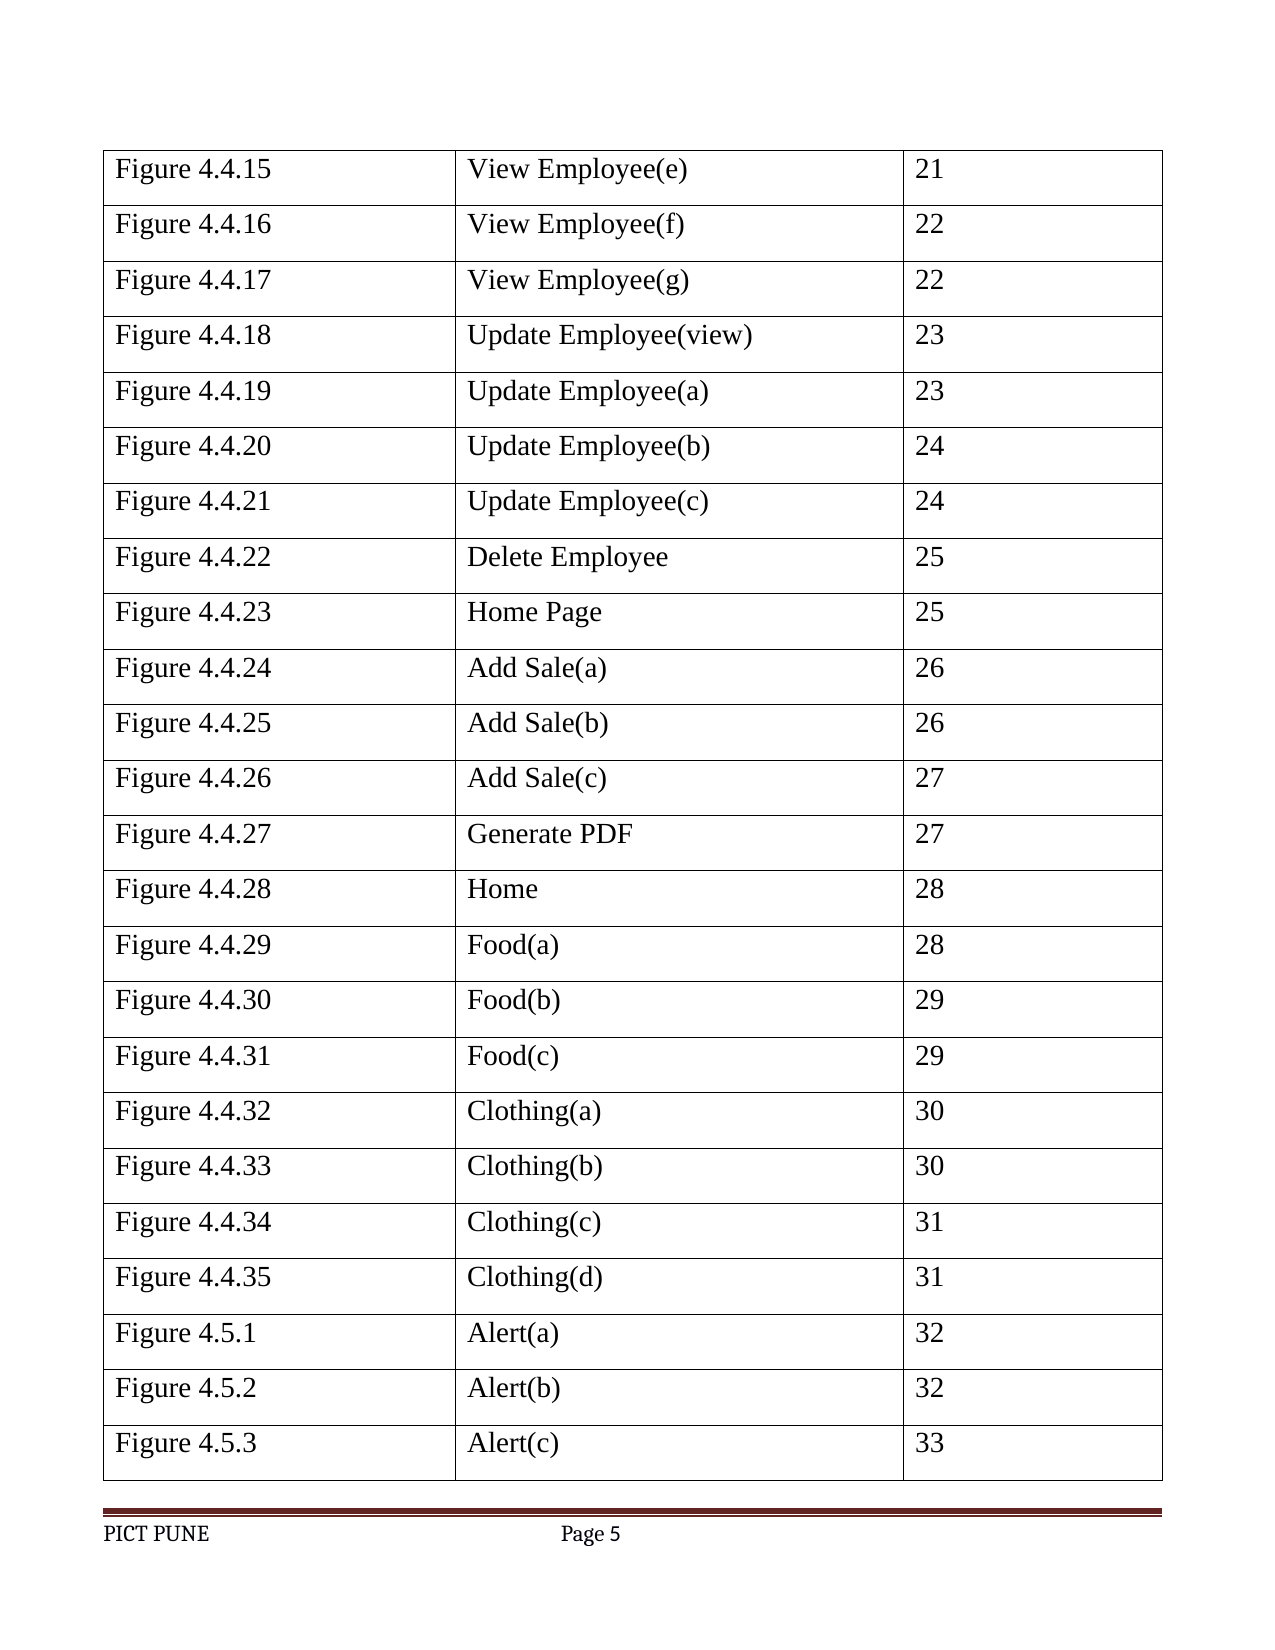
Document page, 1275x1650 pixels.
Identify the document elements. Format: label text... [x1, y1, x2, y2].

table_cell Figure 4.4.34 [104, 1204, 455, 1258]
table_cell Figure 4.4.35 [104, 1259, 455, 1314]
table_cell Figure 4.4.19 [104, 373, 455, 427]
table_cell 30 [904, 1149, 1162, 1203]
table_cell Update Employee(view) [456, 317, 903, 372]
table_cell Delete Employee [456, 539, 903, 593]
table_cell Figure 4.4.24 [104, 650, 455, 704]
table_cell 28 [904, 927, 1162, 981]
table_cell Add Sale(b) [456, 705, 903, 759]
table_cell 32 [904, 1315, 1162, 1369]
table_cell Figure 4.4.33 [104, 1149, 455, 1203]
table_cell Figure 4.4.16 [104, 206, 455, 261]
table_cell Figure 4.4.15 [104, 151, 455, 205]
table_cell 21 [904, 151, 1162, 205]
table_cell 25 [904, 594, 1162, 649]
table_cell 32 [904, 1370, 1162, 1424]
table_cell 29 [904, 982, 1162, 1037]
table_cell Alert(c) [456, 1426, 903, 1480]
table_cell 23 [904, 373, 1162, 427]
table_cell 25 [904, 539, 1162, 593]
table_cell 31 [904, 1259, 1162, 1314]
table_cell 29 [904, 1038, 1162, 1092]
table_cell Figure 4.4.29 [104, 927, 455, 981]
table_cell Alert(a) [456, 1315, 903, 1369]
table_cell 27 [904, 816, 1162, 870]
table_cell 28 [904, 871, 1162, 926]
table_cell 23 [904, 317, 1162, 372]
table_cell Update Employee(b) [456, 428, 903, 482]
table_cell Update Employee(a) [456, 373, 903, 427]
table_cell Figure 4.4.23 [104, 594, 455, 649]
table_cell Figure 4.4.26 [104, 761, 455, 815]
table_cell Clothing(a) [456, 1093, 903, 1147]
table_cell Figure 4.4.18 [104, 317, 455, 372]
table_cell Clothing(c) [456, 1204, 903, 1258]
table_cell 24 [904, 428, 1162, 482]
table_cell Add Sale(c) [456, 761, 903, 815]
table_cell Food(a) [456, 927, 903, 981]
table_cell Food(b) [456, 982, 903, 1037]
table_cell Figure 4.4.21 [104, 484, 455, 538]
table_cell Figure 4.5.3 [104, 1426, 455, 1480]
table_cell Generate PDF [456, 816, 903, 870]
table_cell Figure 4.5.1 [104, 1315, 455, 1369]
table_cell Figure 4.4.28 [104, 871, 455, 926]
table_cell Add Sale(a) [456, 650, 903, 704]
table_cell View Employee(f) [456, 206, 903, 261]
table_cell Figure 4.4.31 [104, 1038, 455, 1092]
table_cell Update Employee(c) [456, 484, 903, 538]
table_cell Figure 4.4.25 [104, 705, 455, 759]
table_cell Clothing(d) [456, 1259, 903, 1314]
table_cell 22 [904, 206, 1162, 261]
table_cell 31 [904, 1204, 1162, 1258]
table_cell Clothing(b) [456, 1149, 903, 1203]
table_cell 27 [904, 761, 1162, 815]
table_cell Figure 4.4.27 [104, 816, 455, 870]
table_cell Figure 4.5.2 [104, 1370, 455, 1424]
table_cell View Employee(e) [456, 151, 903, 205]
table_cell 26 [904, 650, 1162, 704]
table_cell Figure 4.4.32 [104, 1093, 455, 1147]
table_cell 24 [904, 484, 1162, 538]
table_cell 22 [904, 262, 1162, 316]
table_cell Home [456, 871, 903, 926]
table_cell Alert(b) [456, 1370, 903, 1424]
table_cell View Employee(g) [456, 262, 903, 316]
table_cell Food(c) [456, 1038, 903, 1092]
table_cell Figure 4.4.30 [104, 982, 455, 1037]
table_cell 26 [904, 705, 1162, 759]
table_cell Figure 4.4.20 [104, 428, 455, 482]
table_cell 30 [904, 1093, 1162, 1147]
table_cell 33 [904, 1426, 1162, 1480]
table_cell Figure 4.4.22 [104, 539, 455, 593]
table_cell Home Page [456, 594, 903, 649]
table_cell Figure 4.4.17 [104, 262, 455, 316]
